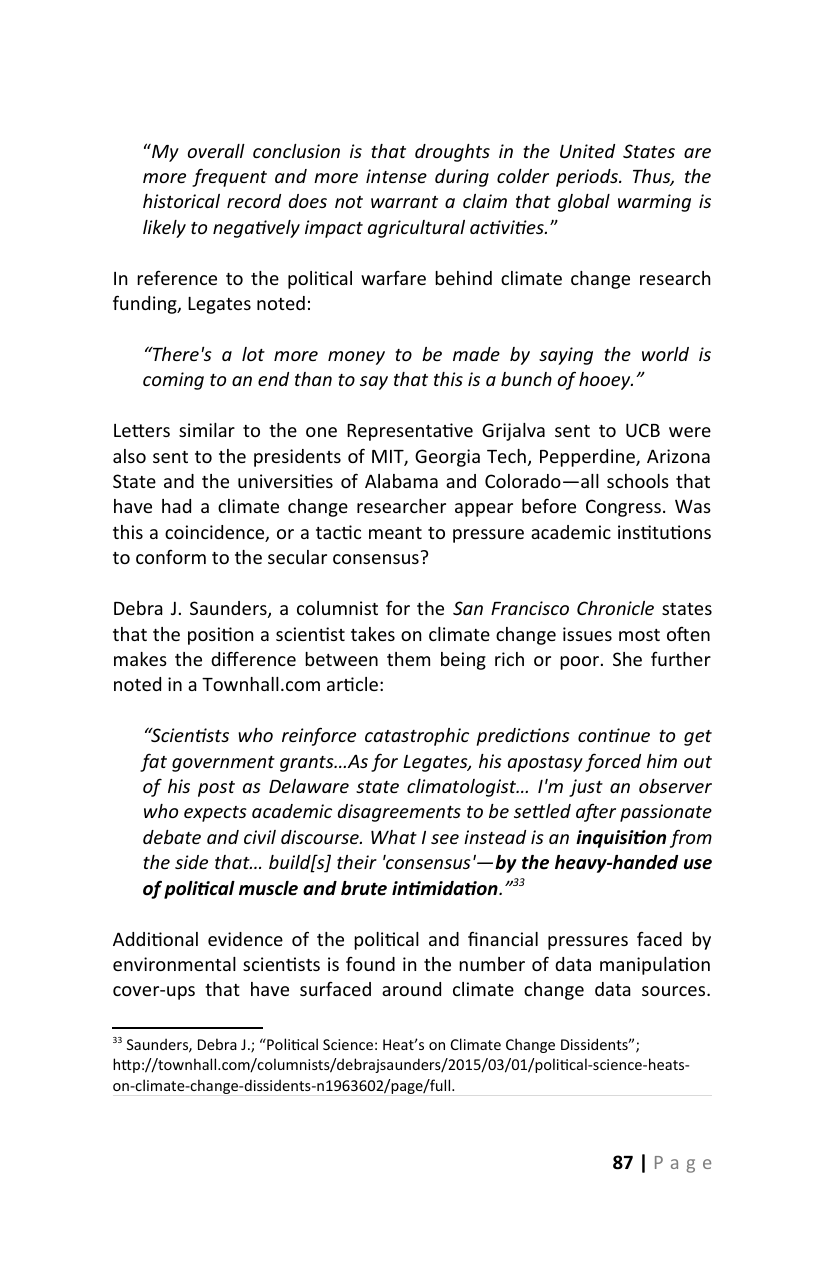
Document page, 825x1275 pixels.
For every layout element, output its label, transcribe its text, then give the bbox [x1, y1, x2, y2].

text “Scientists who reinforce catastrophic predictions continue to get fat government grants…As for Legates, his apostasy forced him out of his post as Delaware state climatologist… I'm just an observer who expects academic disagreements to be settled after passionate debate and civil discourse. What I see instead is an inquisition from the side that… build[s] their 'consensus'—by the heavy-handed use of political muscle and brute intimidation.” [142, 722, 712, 900]
text “My overall conclusion is that droughts in the United States are more frequent and more intense during colder periods. Thus, the historical record does not warrant a claim that global warming is likely to negatively impact agricultural activities.” [142, 138, 712, 239]
text “There's a lot more money to be made by saying the world is coming to an end than to say that this is a bunch of hooey.” [142, 341, 712, 392]
text Letters similar to the one Representative Grijalva sent to UCB were also sent to the presidents of MIT, Georgia Tech, Pepperdine, Arizona State and the universities of Alabama and Colorado—all schools that have had a climate change researcher appear before Congress. Was this a coincidence, or a tactic meant to pressure academic institutions to conform to the secular consensus? [112, 392, 712, 570]
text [112, 926, 712, 1002]
text Debra J. Saunders, a columnist for the San Francisco Chronicle states that the position a scientist takes on climate change issues most often makes the difference between them being rich or poor. She further noted in a Townhall.com article: [112, 595, 712, 697]
text In reference to the political warfare behind climate change research funding, Legates noted: [112, 265, 712, 316]
